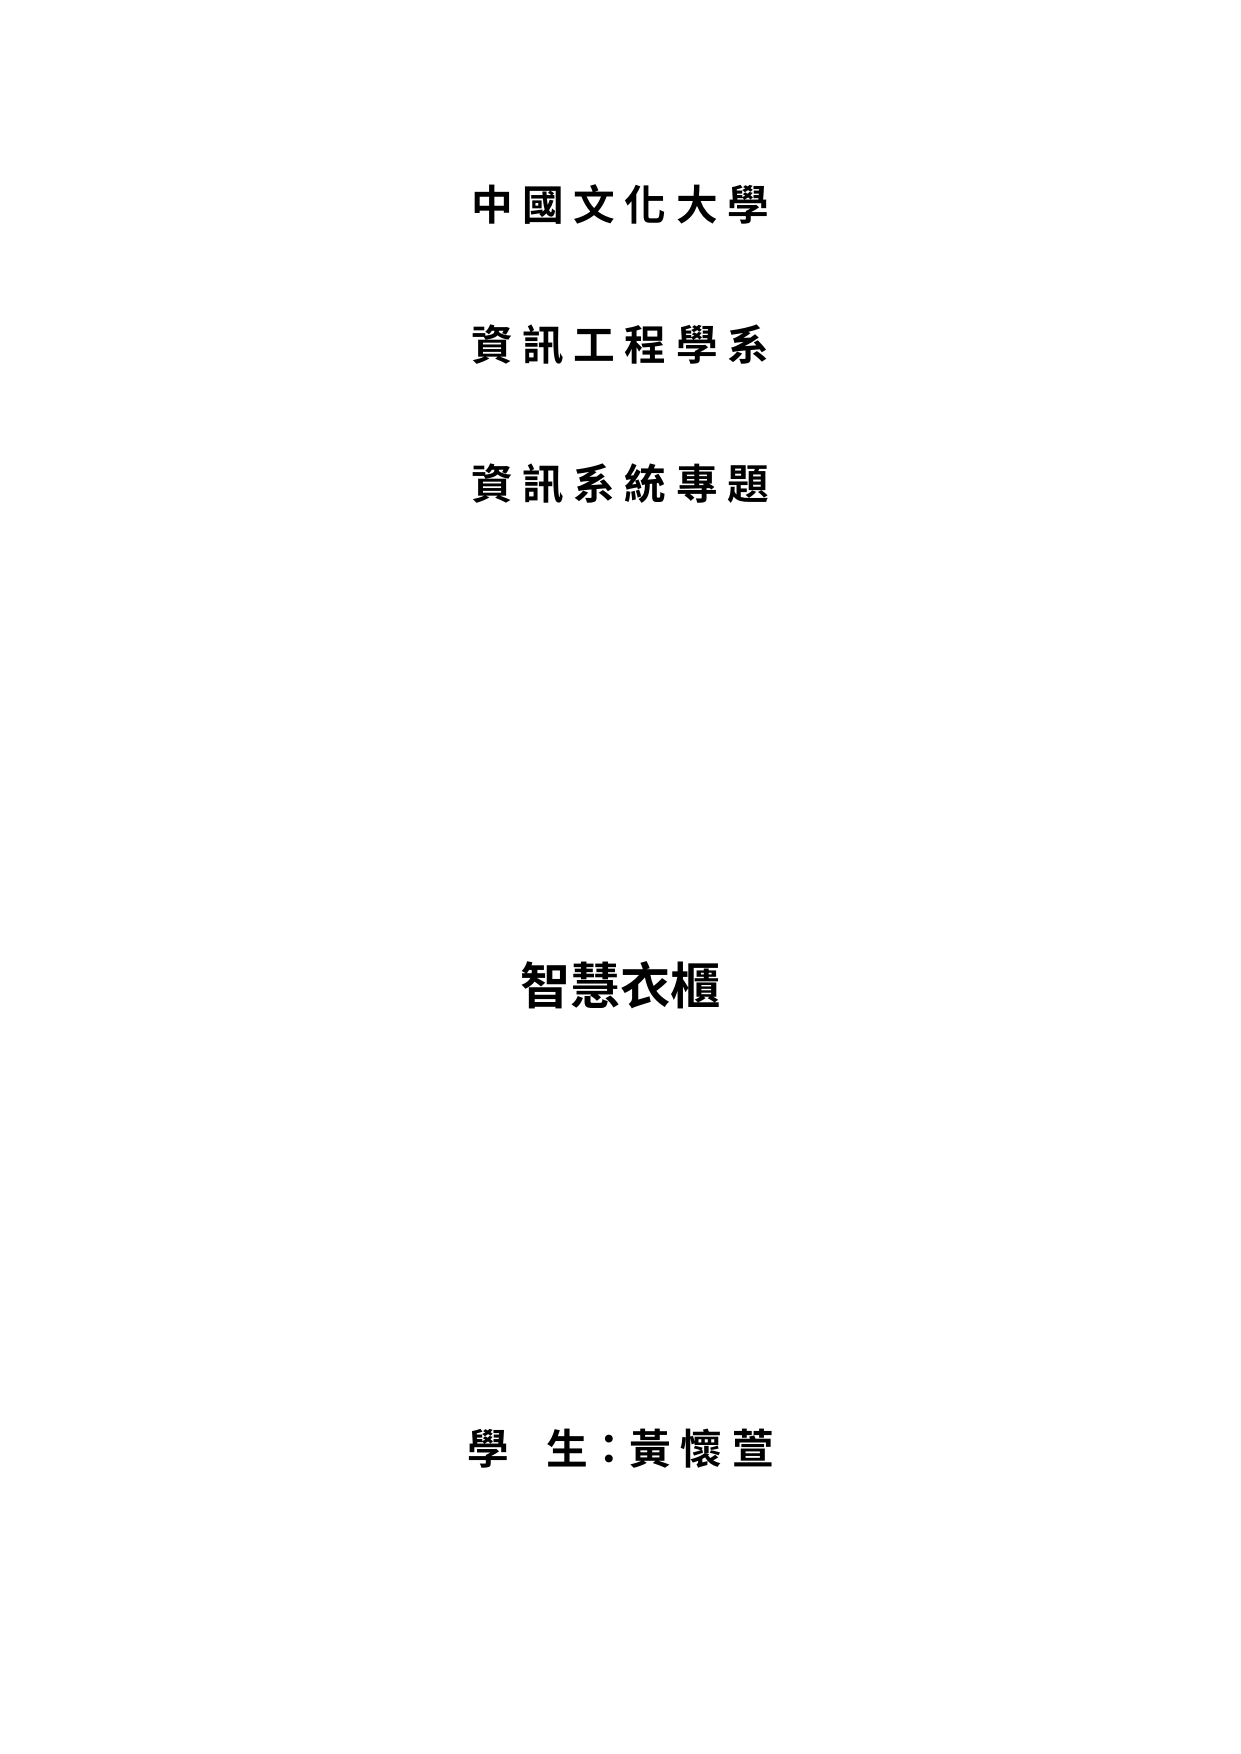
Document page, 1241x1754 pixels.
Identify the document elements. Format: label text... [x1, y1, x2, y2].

text 智慧衣櫃 [187, 943, 1053, 1022]
text 學 生：黃 懷 萱 [187, 1407, 1053, 1486]
subtitle 中 國 文 化 大 學 [187, 163, 1053, 242]
subtitle 資 訊 工 程 學 系 [187, 302, 1053, 382]
subtitle 資 訊 系 統 專 題 [187, 442, 1053, 521]
